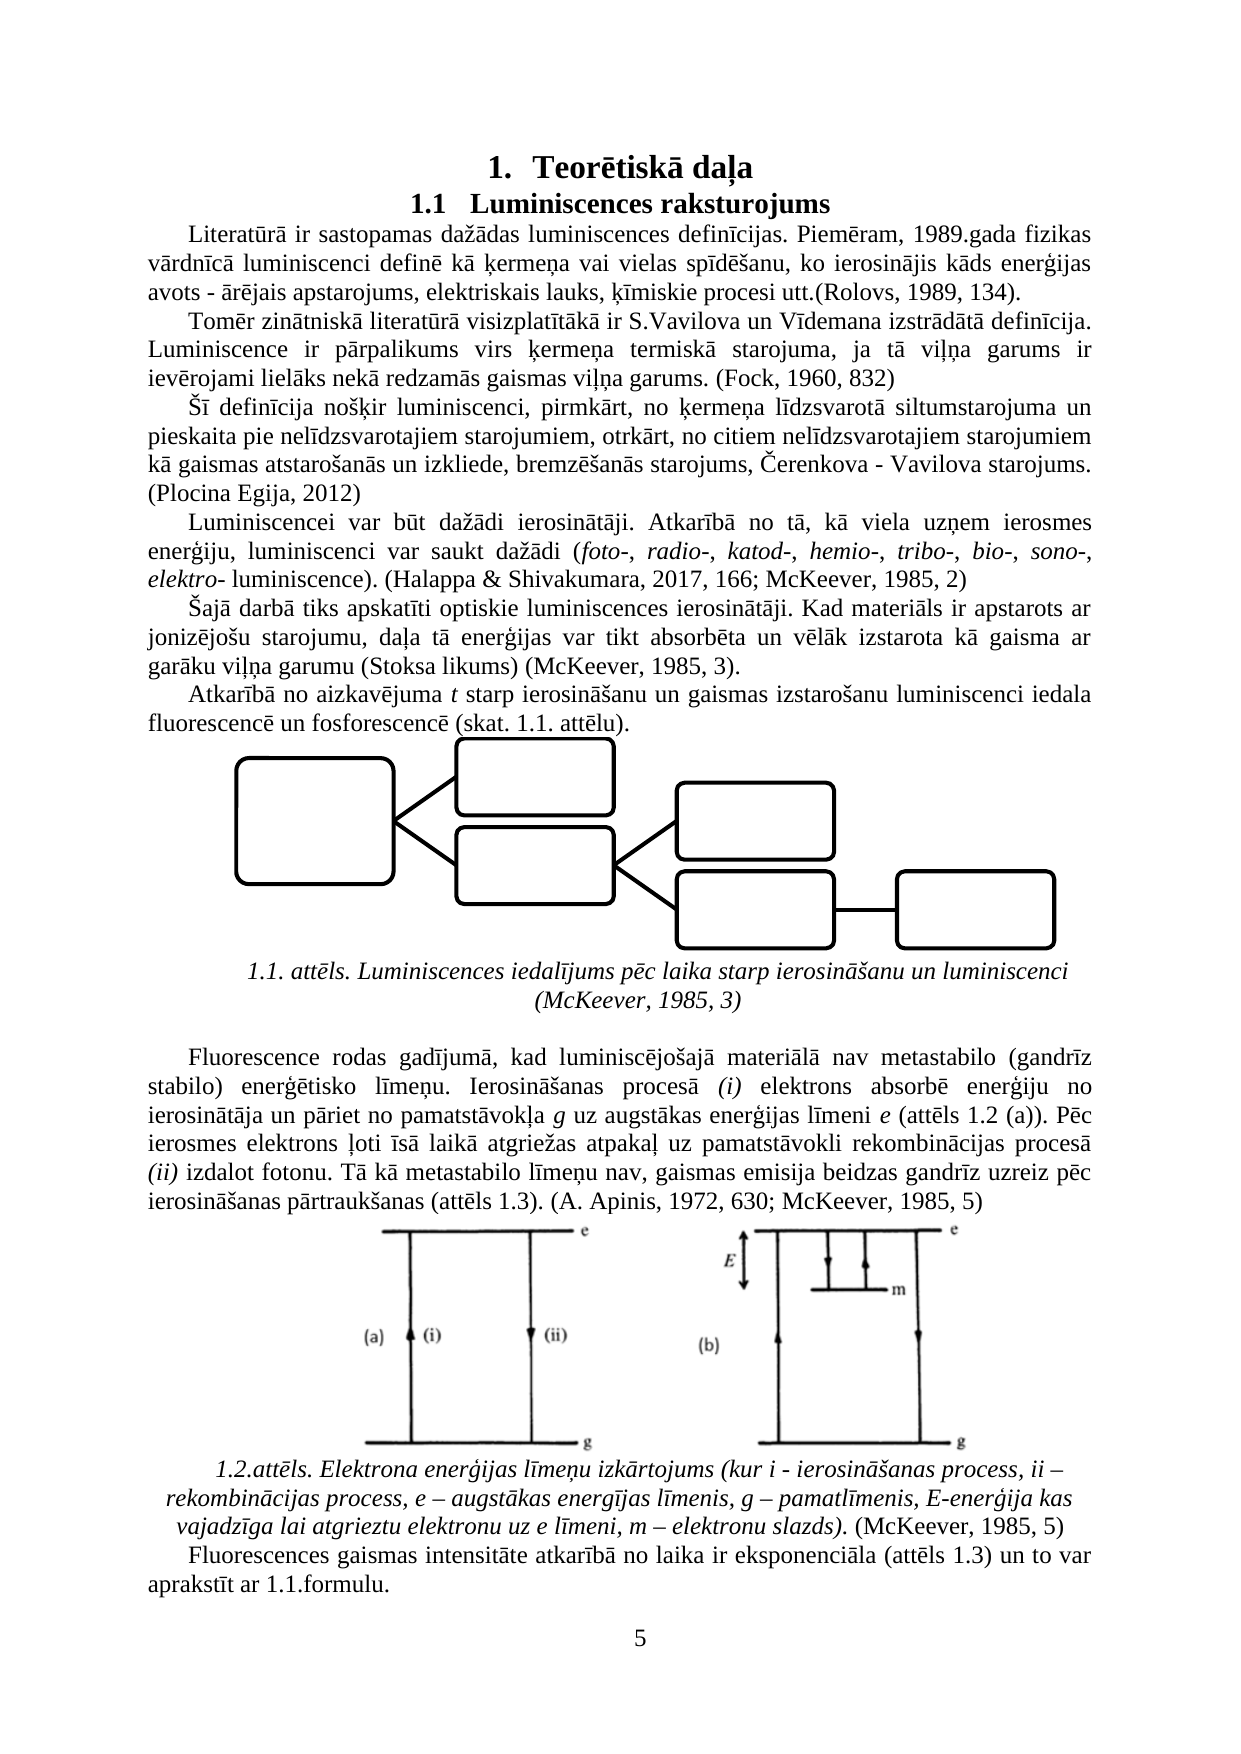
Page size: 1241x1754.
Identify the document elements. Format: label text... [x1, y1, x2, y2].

text Fluorescence rodas gadījumā, kad luminiscējošajā materiālā nav metastabilo (gandrīz stabilo) enerģētisko līmeņu. Ierosināšanas procesā (i) elektrons absorbē enerģiju no ierosinātāja un pāriet no pamatstāvokļa g uz augstākas enerģijas līmeni e (attēls 1.2 (a)). Pēc ierosmes elektrons ļoti īsā laikā atgriežas atpakaļ uz pamatstāvokli rekombinācijas procesā (ii) izdalot fotonu. Tā kā metastabilo līmeņu nav, gaismas emisija beidzas gandrīz uzreiz pēc ierosināšanas pārtraukšanas (attēls 1.3). [148, 1042, 1092, 1215]
text Tomēr zinātniskā literatūrā visizplatītākā ir S.Vavilova un Vīdemana izstrādātā definīcija. Luminiscence ir pārpalikums virs ķermeņa termiskā starojuma, ja tā viļņa garums ir ievērojami lielāks nekā redzamās gaismas viļņa garums. [148, 306, 1092, 392]
text 1.2.attēls. Elektrona enerģijas līmeņu izkārtojums (kur i - ierosināšanas process, ii – rekombinācijas process, e – augstākas energījas līmenis, g – pamatlīmenis, E-enerģija kas vajadzīga lai atgrieztu elektronu uz e līmeni, m – elektronu slazds). [148, 1454, 1092, 1540]
picture [341, 1214, 974, 1454]
subtitle Teorētiskā daļa [148, 148, 1092, 186]
subtitle Luminiscences raksturojums [148, 186, 1092, 219]
list 1.1. attēls. Luminiscences iedalījums pēc laika starp ierosināšanu un luminiscenci [185, 956, 1092, 1013]
text Luminiscencei var būt dažādi ierosinātāji. Atkarībā no tā, kā viela uzņem ierosmes enerģiju, luminiscenci var saukt dažādi (foto-, radio-, katod-, hemio-, tribo-, bio-, sono-, elektro- luminiscence). [148, 507, 1092, 593]
text Literatūrā ir sastopamas dažādas luminiscences definīcijas. Piemēram, 1989.gada fizikas vārdnīcā luminiscenci definē kā ķermeņa vai vielas spīdēšanu, ko ierosinājis kāds enerģijas avots - ārējais apstarojums, elektriskais lauks, ķīmiskie procesi utt.. [148, 219, 1092, 306]
text Šī definīcija nošķir luminiscenci, pirmkārt, no ķermeņa līdzsvarotā siltumstarojuma un pieskaita pie nelīdzsvarotajiem starojumiem, otrkārt, no citiem nelīdzsvarotajiem starojumiem kā gaismas atstarošanās un izkliede, bremzēšanās starojums, Čerenkova - Vavilova starojums. [148, 392, 1092, 507]
text Šajā darbā tiks apskatīti optiskie luminiscences ierosinātāji. Kad materiāls ir apstarots ar jonizējošu starojumu, daļa tā enerģijas var tikt absorbēta un vēlāk izstarota kā gaisma ar garāku viļņa garumu (Stoksa likums) . [148, 593, 1092, 679]
text Atkarībā no aizkavējuma t starp ierosināšanu un gaismas izstarošanu luminiscenci iedala fluorescencē un fosforescencē (skat. 1.1. attēlu). [148, 679, 1092, 737]
text Fluorescences gaismas intensitāte atkarībā no laika ir eksponenciāla (attēls 1.3) un to var aprakstīt ar 1.1.formulu. [148, 1540, 1092, 1598]
